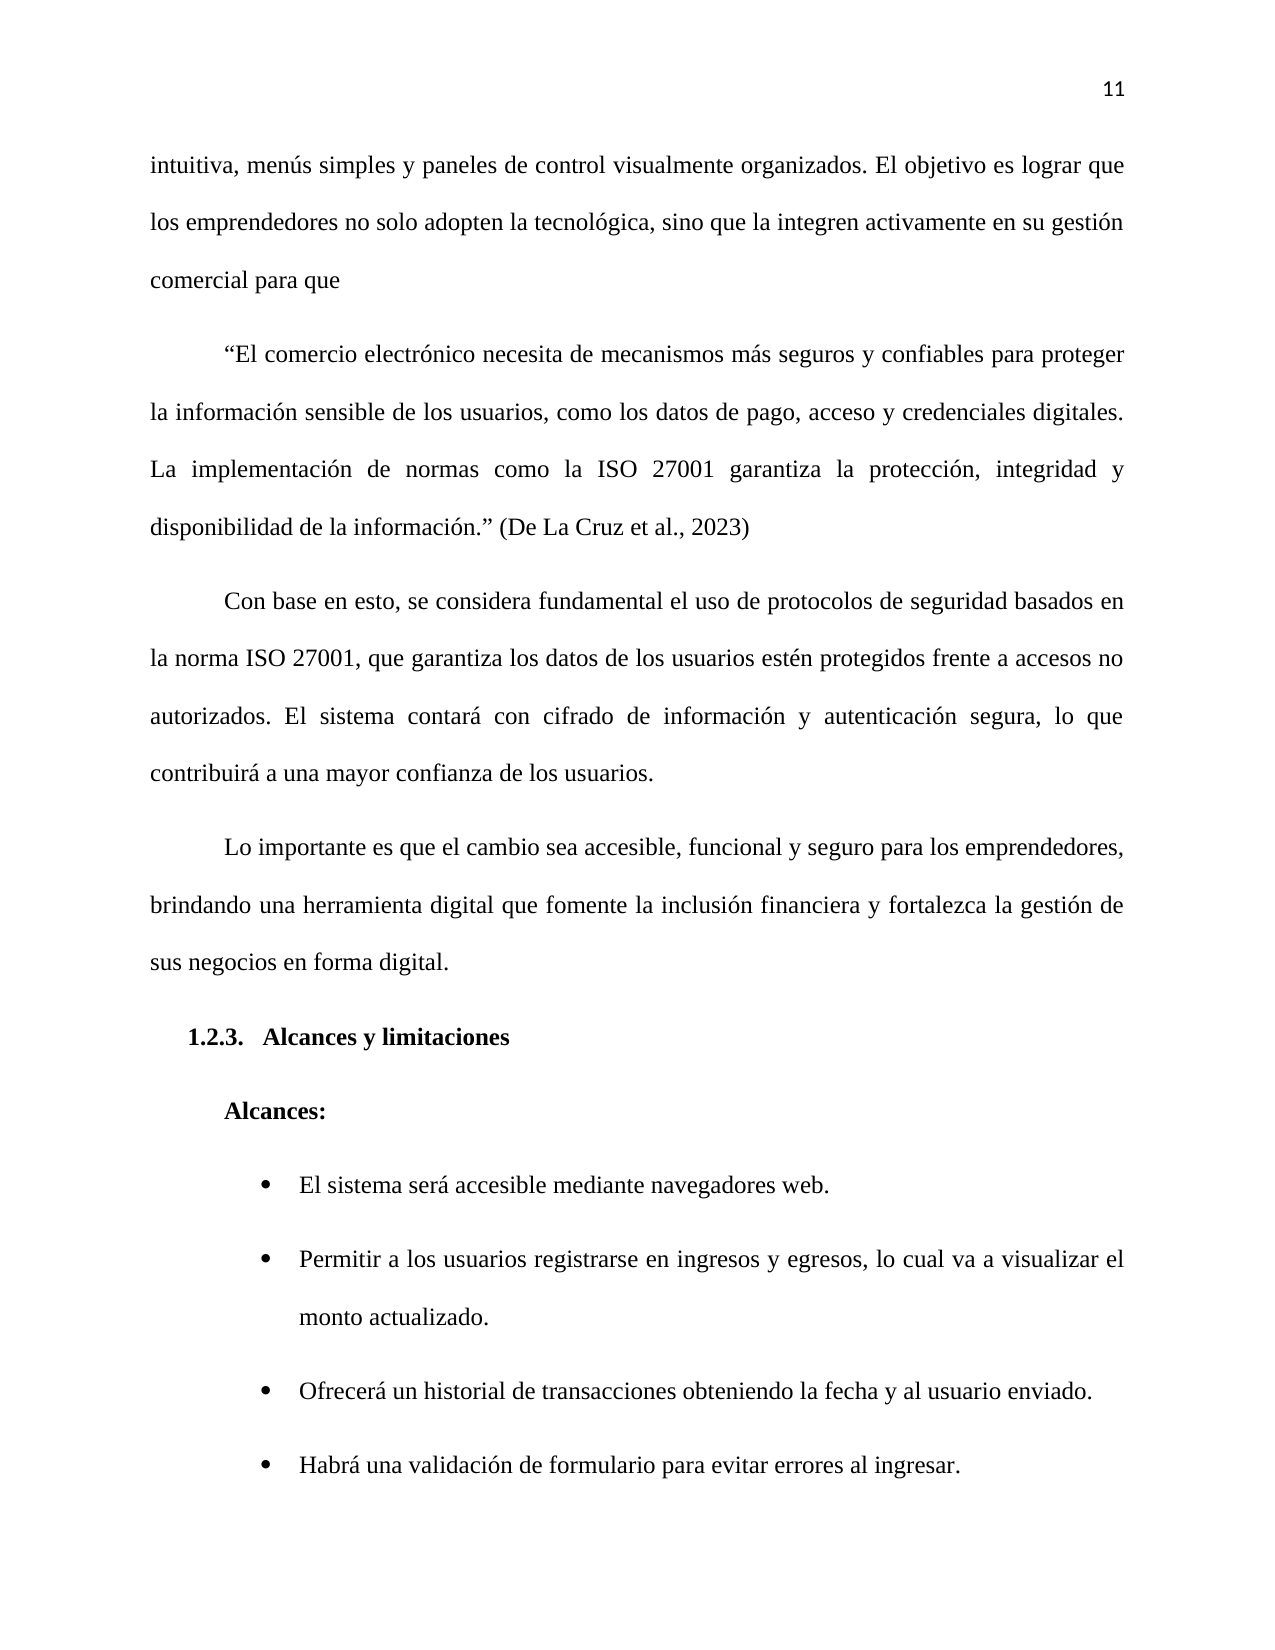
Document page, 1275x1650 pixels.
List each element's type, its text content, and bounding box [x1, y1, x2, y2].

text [150, 150, 1125, 294]
list Permitir a los usuarios registrarse en ingresos y egresos, lo cual va a visualizar el monto actualizado. [261, 1244, 1125, 1330]
list El sistema será accesible mediante navegadores web. [261, 1170, 1125, 1199]
text Con base en esto, se considera fundamental el uso de protocolos de seguridad basados en la norma ISO 27001, que garantiza los datos de los usuarios estén protegidos frente a accesos no autorizados. El sistema contará con cifrado de información y autenticación segura, lo que contribuirá a una mayor confianza de los usuarios. [150, 586, 1125, 787]
list Habrá una validación de formulario para evitar errores al ingresar. [261, 1450, 1125, 1479]
text “El comercio electrónico necesita de mecanismos más seguros y confiables para proteger la información sensible de los usuarios, como los datos de pago, acceso y credenciales digitales. La implementación de normas como la ISO 27001 garantiza la protección, integridad y disponibilidad de la información.” (De La Cruz et al., 2023) [150, 339, 1125, 540]
subtitle Alcances y limitaciones [187, 1022, 1125, 1050]
text Alcances: [150, 1096, 1125, 1124]
list Ofrecerá un historial de transacciones obteniendo la fecha y al usuario enviado. [261, 1376, 1125, 1404]
text Lo importante es que el cambio sea accesible, funcional y seguro para los emprendedores, brindando una herramienta digital que fomente la inclusión financiera y fortalezca la gestión de sus negocios en forma digital. [150, 832, 1125, 976]
